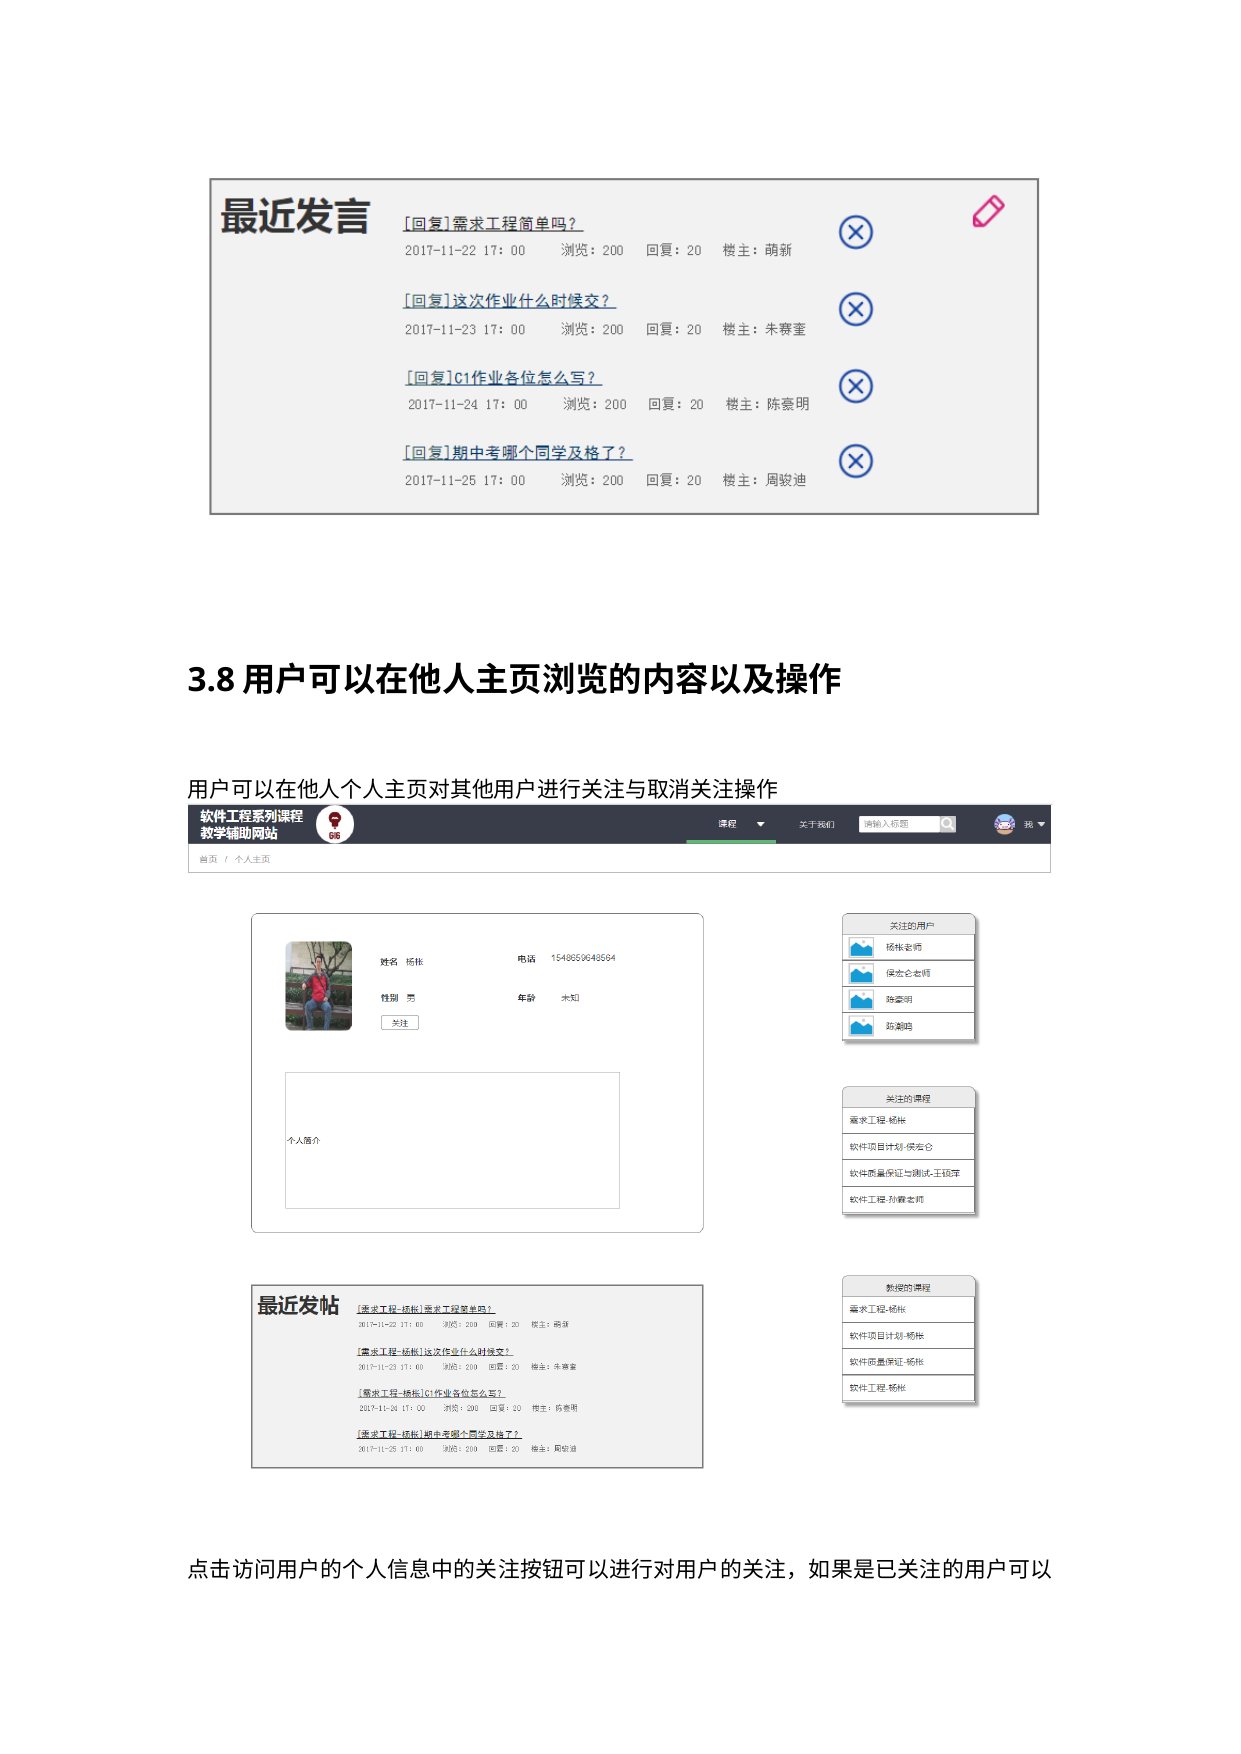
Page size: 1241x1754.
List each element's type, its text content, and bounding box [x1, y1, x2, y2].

text 用户可以在他人个人主页对其他用户进行关注与取消关注操作 [187, 771, 1053, 803]
picture [187, 803, 1053, 1521]
picture [187, 162, 1053, 545]
subtitle 3.8用户可以在他人主页浏览的内容以及操作 [187, 644, 1053, 709]
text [187, 1551, 1053, 1584]
